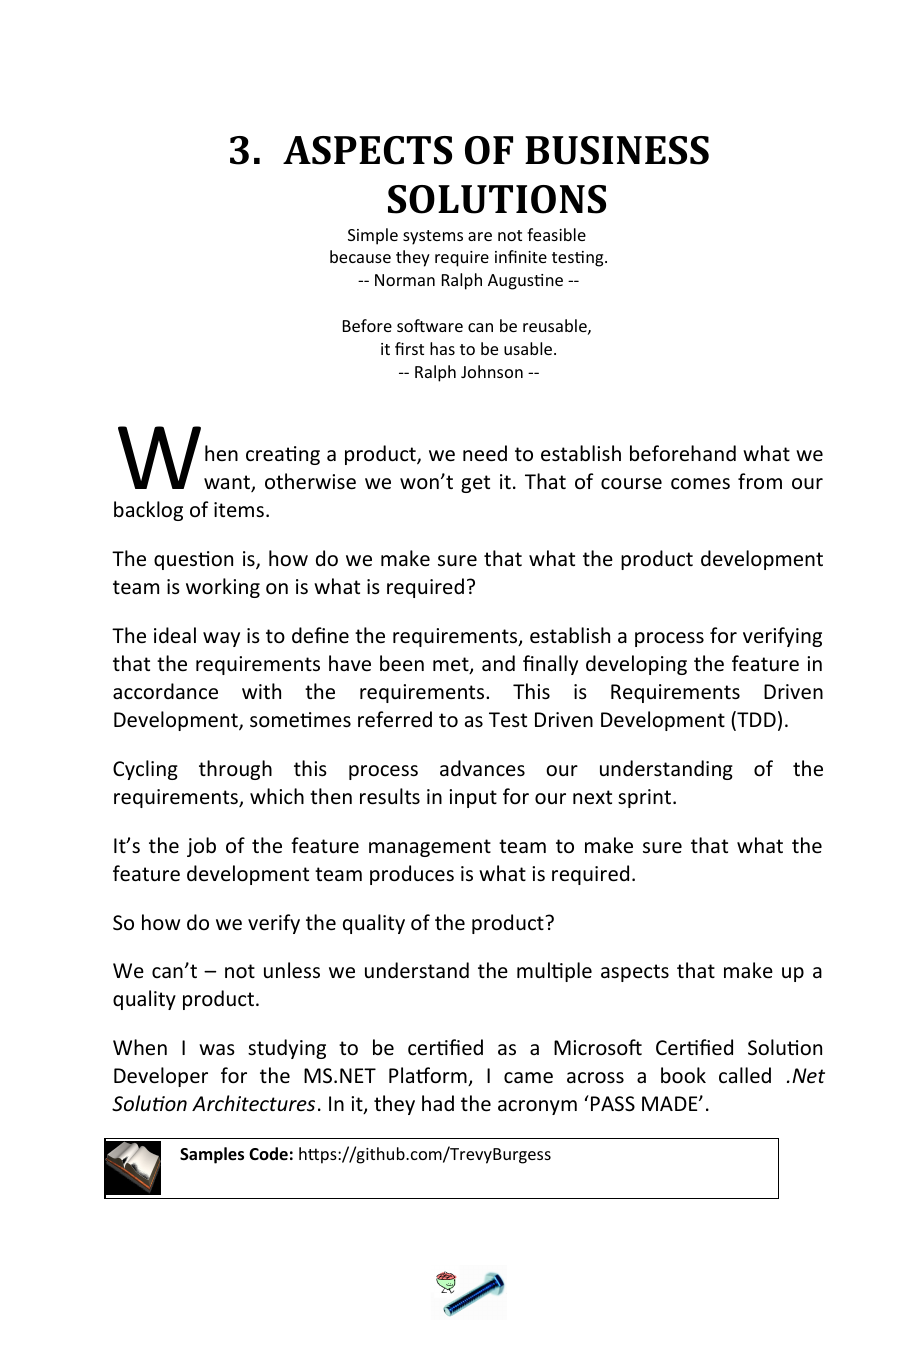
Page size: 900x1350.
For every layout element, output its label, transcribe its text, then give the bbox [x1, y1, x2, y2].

picture [430, 1265, 507, 1320]
text Before software can be reusable, it first has to be usable. [112, 314, 825, 360]
text So how do we verify the quality of the product? [112, 908, 825, 936]
text -- Ralph Johnson -- [112, 360, 825, 383]
text It’s the job of the feature management team to make sure that what the feature development team produces is what is required. [112, 831, 825, 887]
text The question is, how do we make sure that what the product development team is working on is what is required? [112, 544, 825, 600]
text Cycling through this process advances our understanding of the requirements, which then results in input for our next sprint. [112, 754, 825, 810]
text When creating a product, we need to establish beforehand what we want, otherwise we won’t get it. That of course comes from our backlog of items. [112, 383, 825, 523]
text When I was studying to be certified as a Microsoft Certified Solution Developer for the MS.NET Platform, I came across a book called .Net Solution Architectures. In it, they had the acronym ‘PASS MADE’. [112, 1033, 825, 1117]
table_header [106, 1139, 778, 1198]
text Simple systems are not feasible because they require infinite testing. [112, 223, 825, 268]
text -- Norman Ralph Augustine -- [112, 268, 825, 291]
list Aspects of Business Solutions [112, 125, 825, 223]
text We can’t – not unless we understand the multiple aspects that make up a quality product. [112, 956, 825, 1012]
text The ideal way is to define the requirements, establish a process for verifying that the requirements have been met, and finally developing the feature in accordance with the requirements. This is Requirements Driven Development, sometimes referred to as Test Driven Development (TDD). [112, 621, 825, 733]
